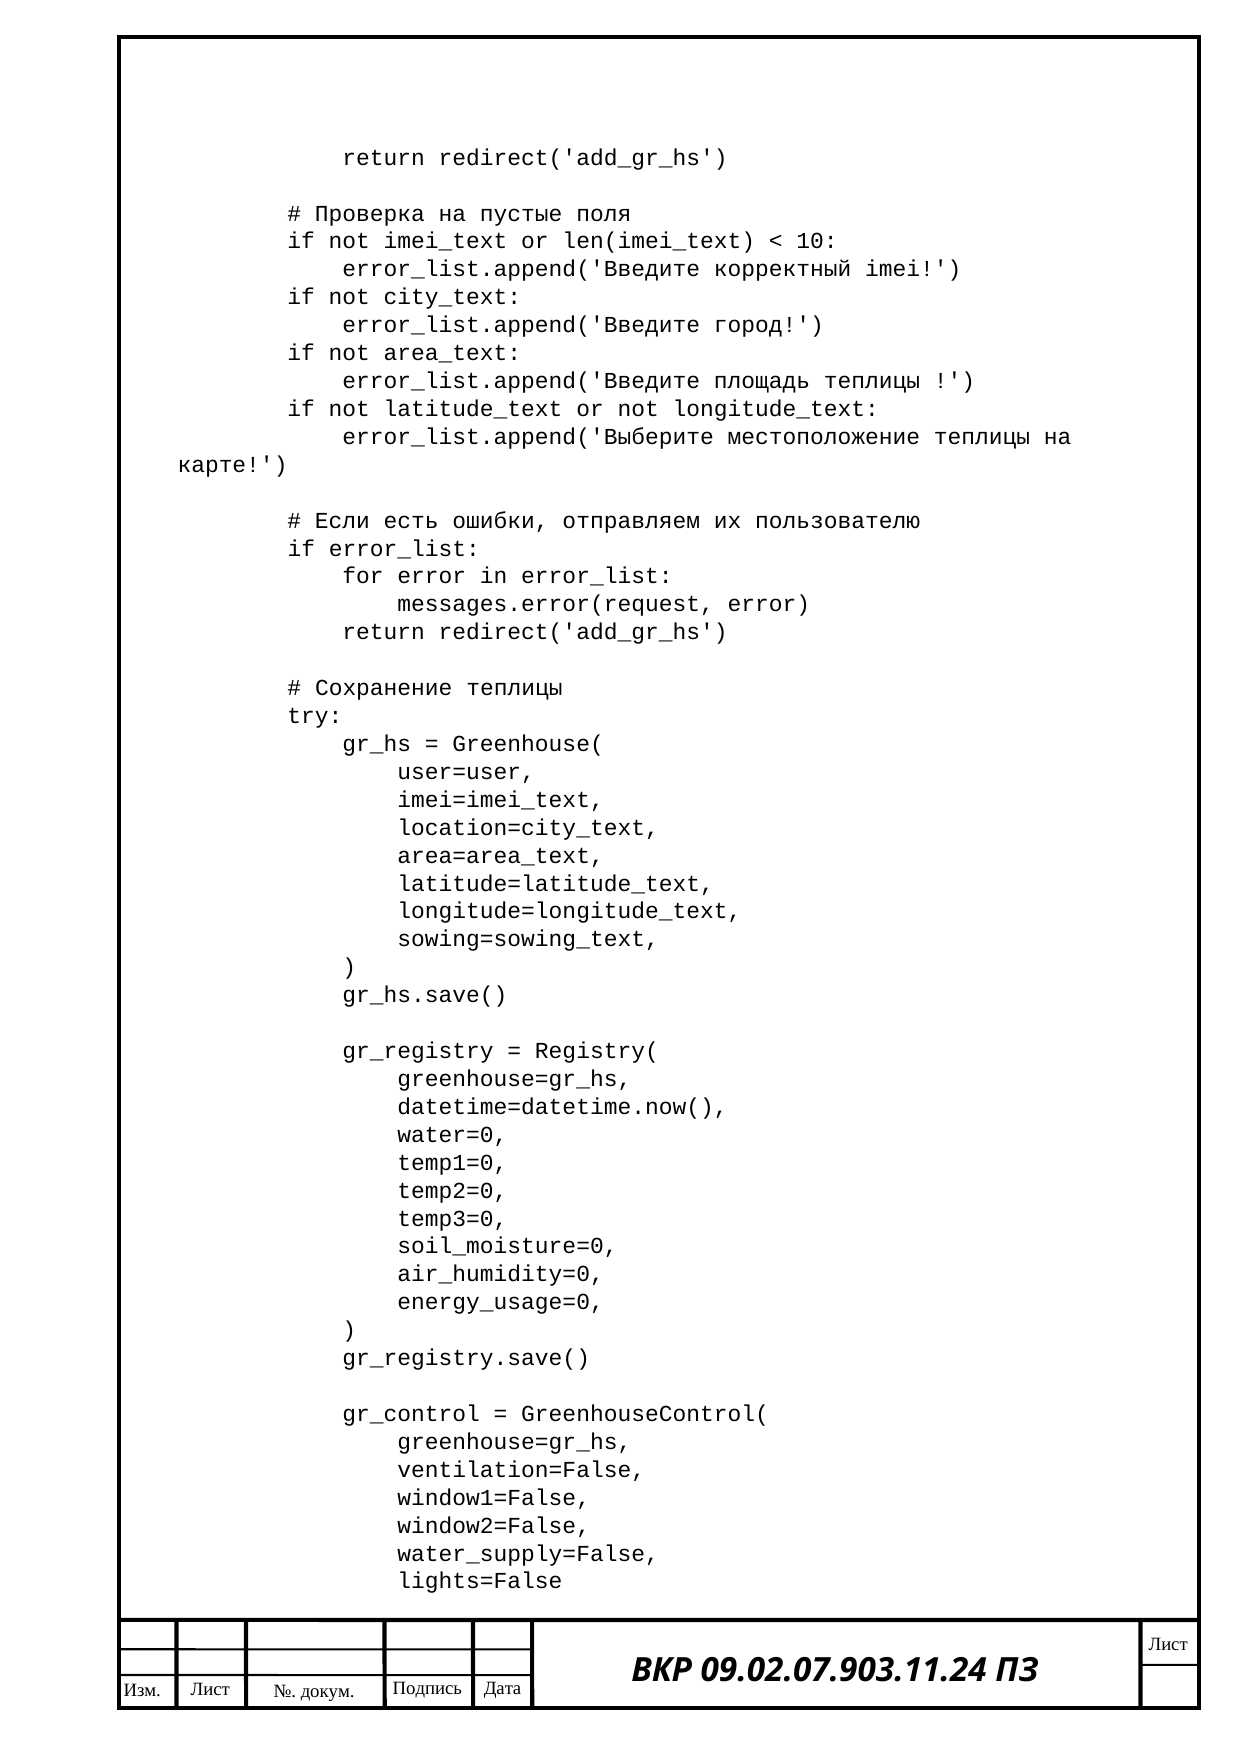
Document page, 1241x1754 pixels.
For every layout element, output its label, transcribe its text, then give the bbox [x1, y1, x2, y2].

text return redirect('add_gr_hs') # Проверка на пустые поля if not imei_text or len(imei_text) < 10: error_list.append('Введите корректный imei!') if not city_text: error_list.append('Введите город!') if not area_text: error_list.append('Введите площадь теплицы !') if not latitude_text or not longitude_text: error_list.append('Выберите местоположение теплицы на карте!') # Если есть ошибки, отправляем их пользователю if error_list: for error in error_list: messages.error(request, error) return redirect('add_gr_hs') # Сохранение теплицы try: gr_hs = Greenhouse( user=user, imei=imei_text, location=city_text, area=area_text, latitude=latitude_text, longitude=longitude_text, sowing=sowing_text, ) gr_hs.save() gr_registry = Registry( greenhouse=gr_hs, datetime=datetime.now(), water=0, temp1=0, temp2=0, temp3=0, soil_moisture=0, air_humidity=0, energy_usage=0, ) gr_registry.save() gr_control = GreenhouseControl( greenhouse=gr_hs, ventilation=False, window1=False, window2=False, water_supply=False, lights=False [177, 118, 1152, 1596]
